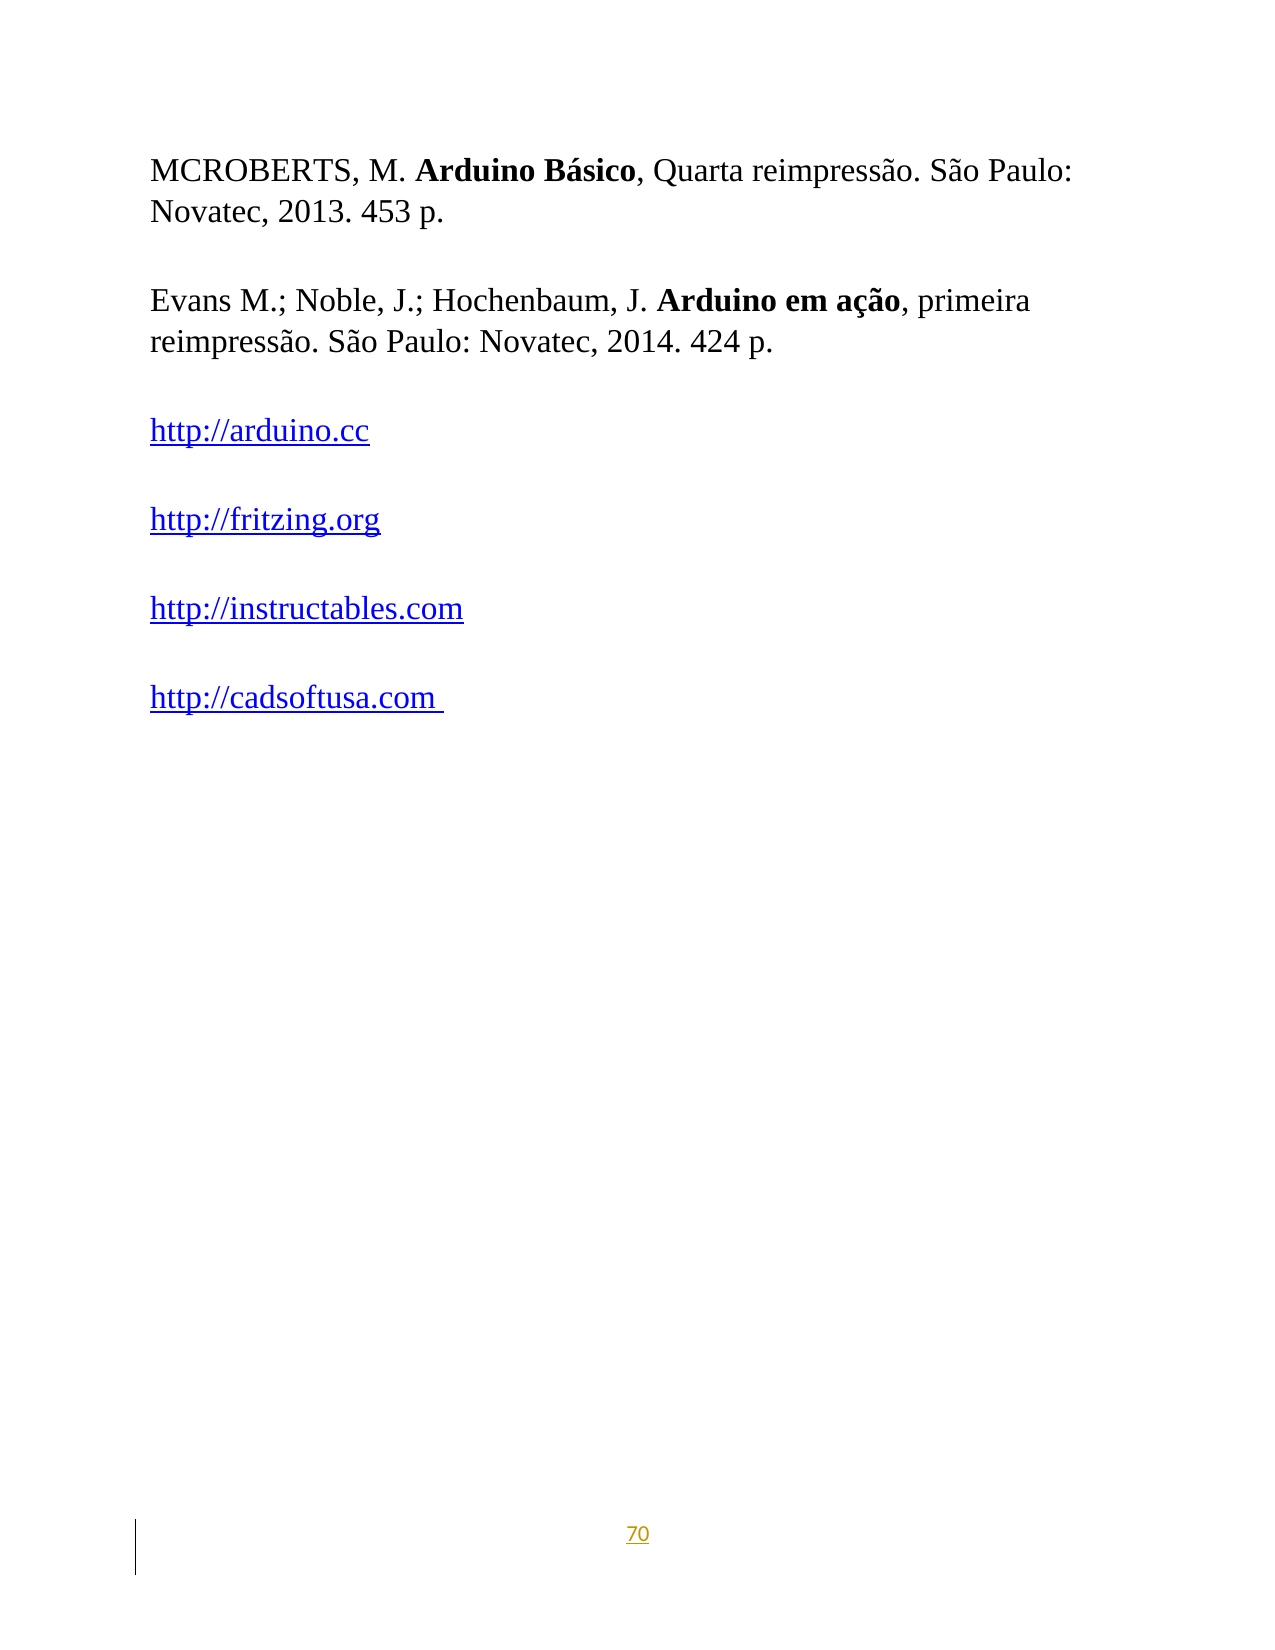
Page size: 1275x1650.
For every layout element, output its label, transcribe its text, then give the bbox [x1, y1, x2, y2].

text MCROBERTS, M. Arduino Básico, Quarta reimpressão. São Paulo: Novatec, 2013. 453 p. [150, 150, 1125, 230]
text http://cadsoftusa.com [150, 677, 1125, 716]
text http://instructables.com [150, 588, 1125, 627]
text Evans M.; Noble, J.; Hochenbaum, J. Arduino em ação, primeira reimpressão. São Paulo: Novatec, 2014. 424 p. [150, 280, 1125, 360]
text http://fritzing.org [150, 499, 1125, 538]
text http://arduino.cc [150, 411, 1125, 449]
